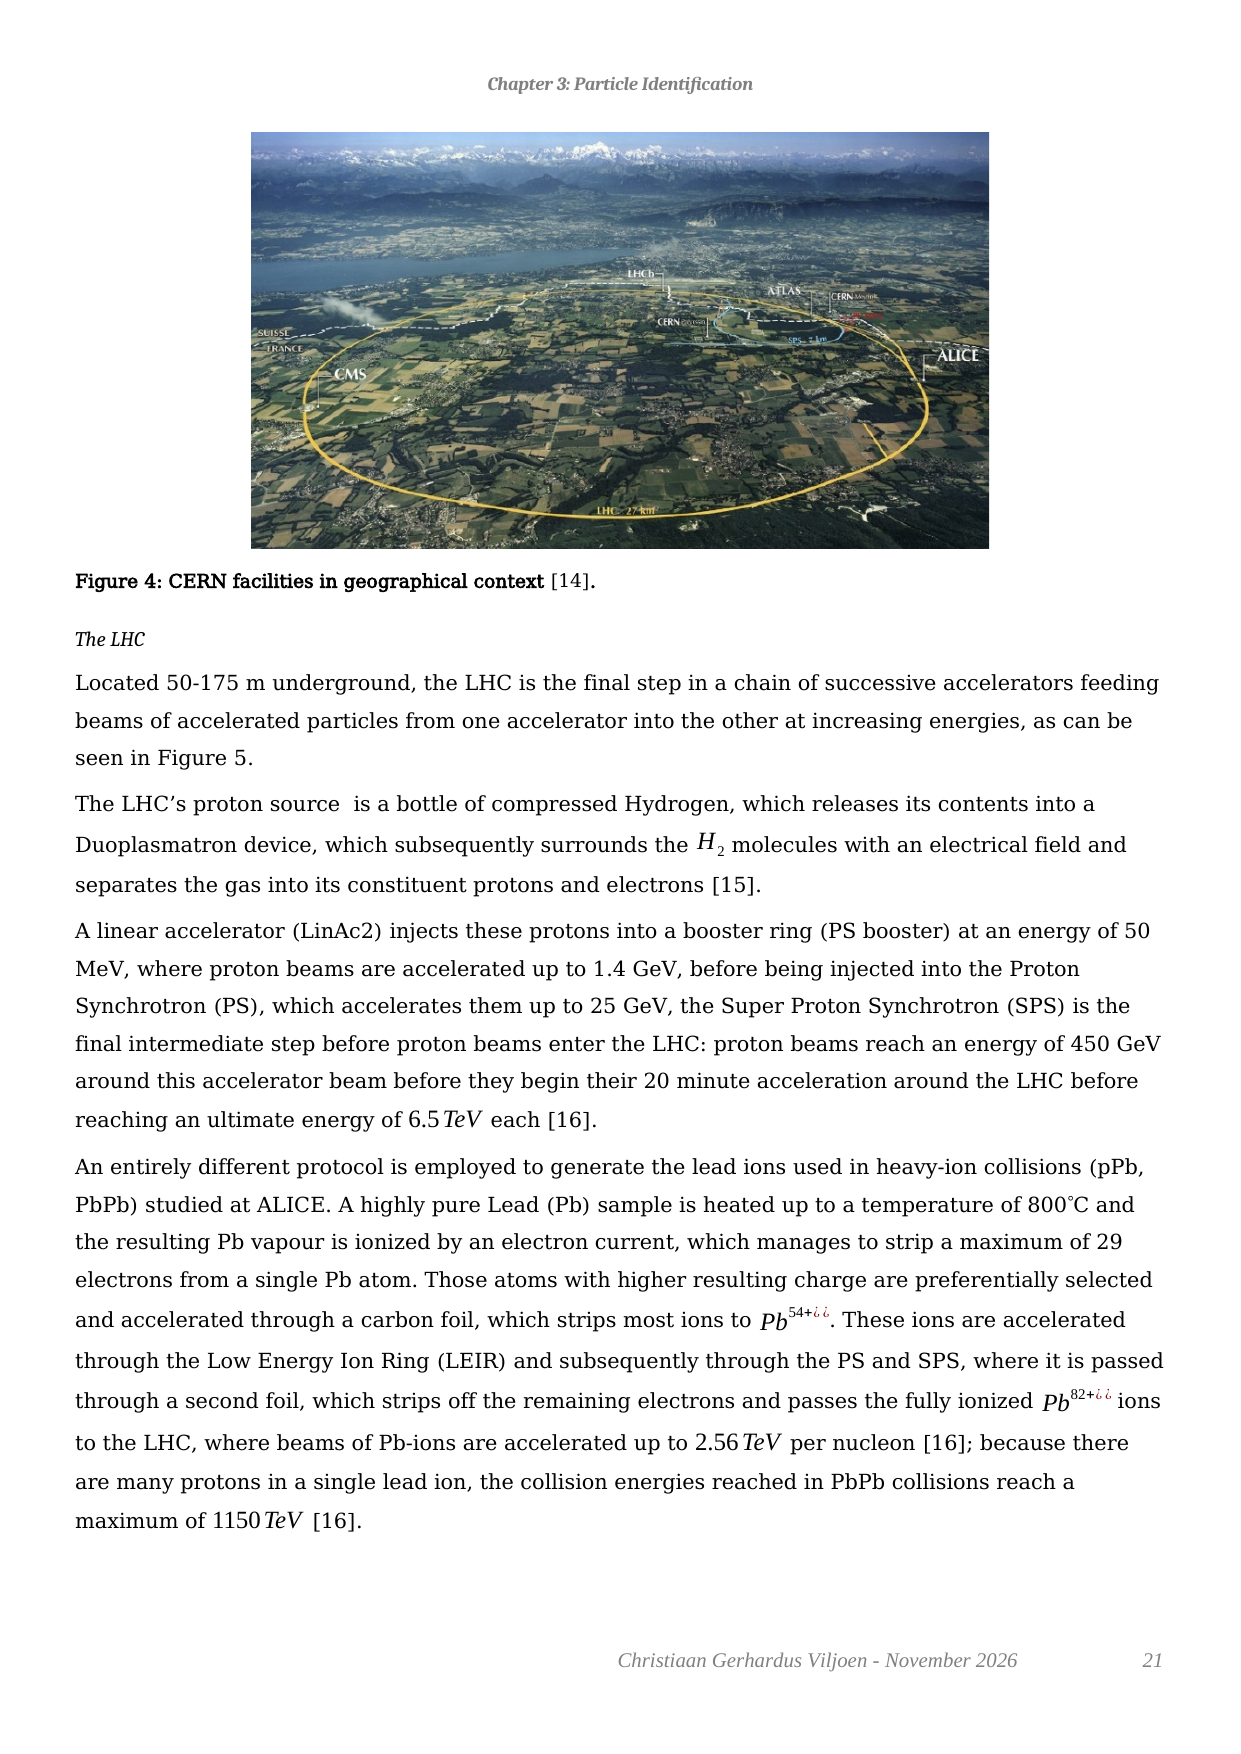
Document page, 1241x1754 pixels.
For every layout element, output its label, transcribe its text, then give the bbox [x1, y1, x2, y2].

text Located 50-175 m underground, the LHC is the final step in a chain of successive accelerators feeding beams of accelerated particles from one accelerator into the other at increasing energies, as can be seen in Figure 5. [75, 670, 1165, 770]
picture [251, 132, 990, 549]
text A linear accelerator (LinAc2) injects these protons into a booster ring (PS booster) at an energy of 50 MeV, where proton beams are accelerated up to 1.4 GeV, before being injected into the Proton Synchrotron (PS), which accelerates them up to 25 GeV, the Super Proton Synchrotron (SPS) is the final intermediate step before proton beams enter the LHC: proton beams reach an energy of 450 GeV around this accelerator beam before they begin their 20 minute acceleration around the LHC before reaching an ultimate energy of each . [75, 918, 1165, 1133]
text The LHC’s proton source is a bottle of compressed Hydrogen, which releases its contents into a Duoplasmatron device, which subsequently surrounds the molecules with an electrical field and separates the gas into its constituent protons and electrons . [75, 791, 1165, 897]
list The LHC [75, 628, 1165, 652]
text An entirely different protocol is employed to generate the lead ions used in heavy-ion collisions (pPb, PbPb) studied at ALICE. A highly pure Lead (Pb) sample is heated up to a temperature of 800C and the resulting Pb vapour is ionized by an electron current, which manages to strip a maximum of 29 electrons from a single Pb atom. Those atoms with higher resulting charge are preferentially selected and accelerated through a carbon foil, which strips most ions to . These ions are accelerated through the Low Energy Ion Ring (LEIR) and subsequently through the PS and SPS, where it is passed through a second foil, which strips off the remaining electrons and passes the fully ionized ions to the LHC, where beams of Pb-ions are accelerated up to per nucleon ; because there are many protons in a single lead ion, the collision energies reached in PbPb collisions reach a maximum of . [75, 1154, 1165, 1534]
text Figure 4: CERN facilities in geographical context . [75, 569, 1165, 591]
